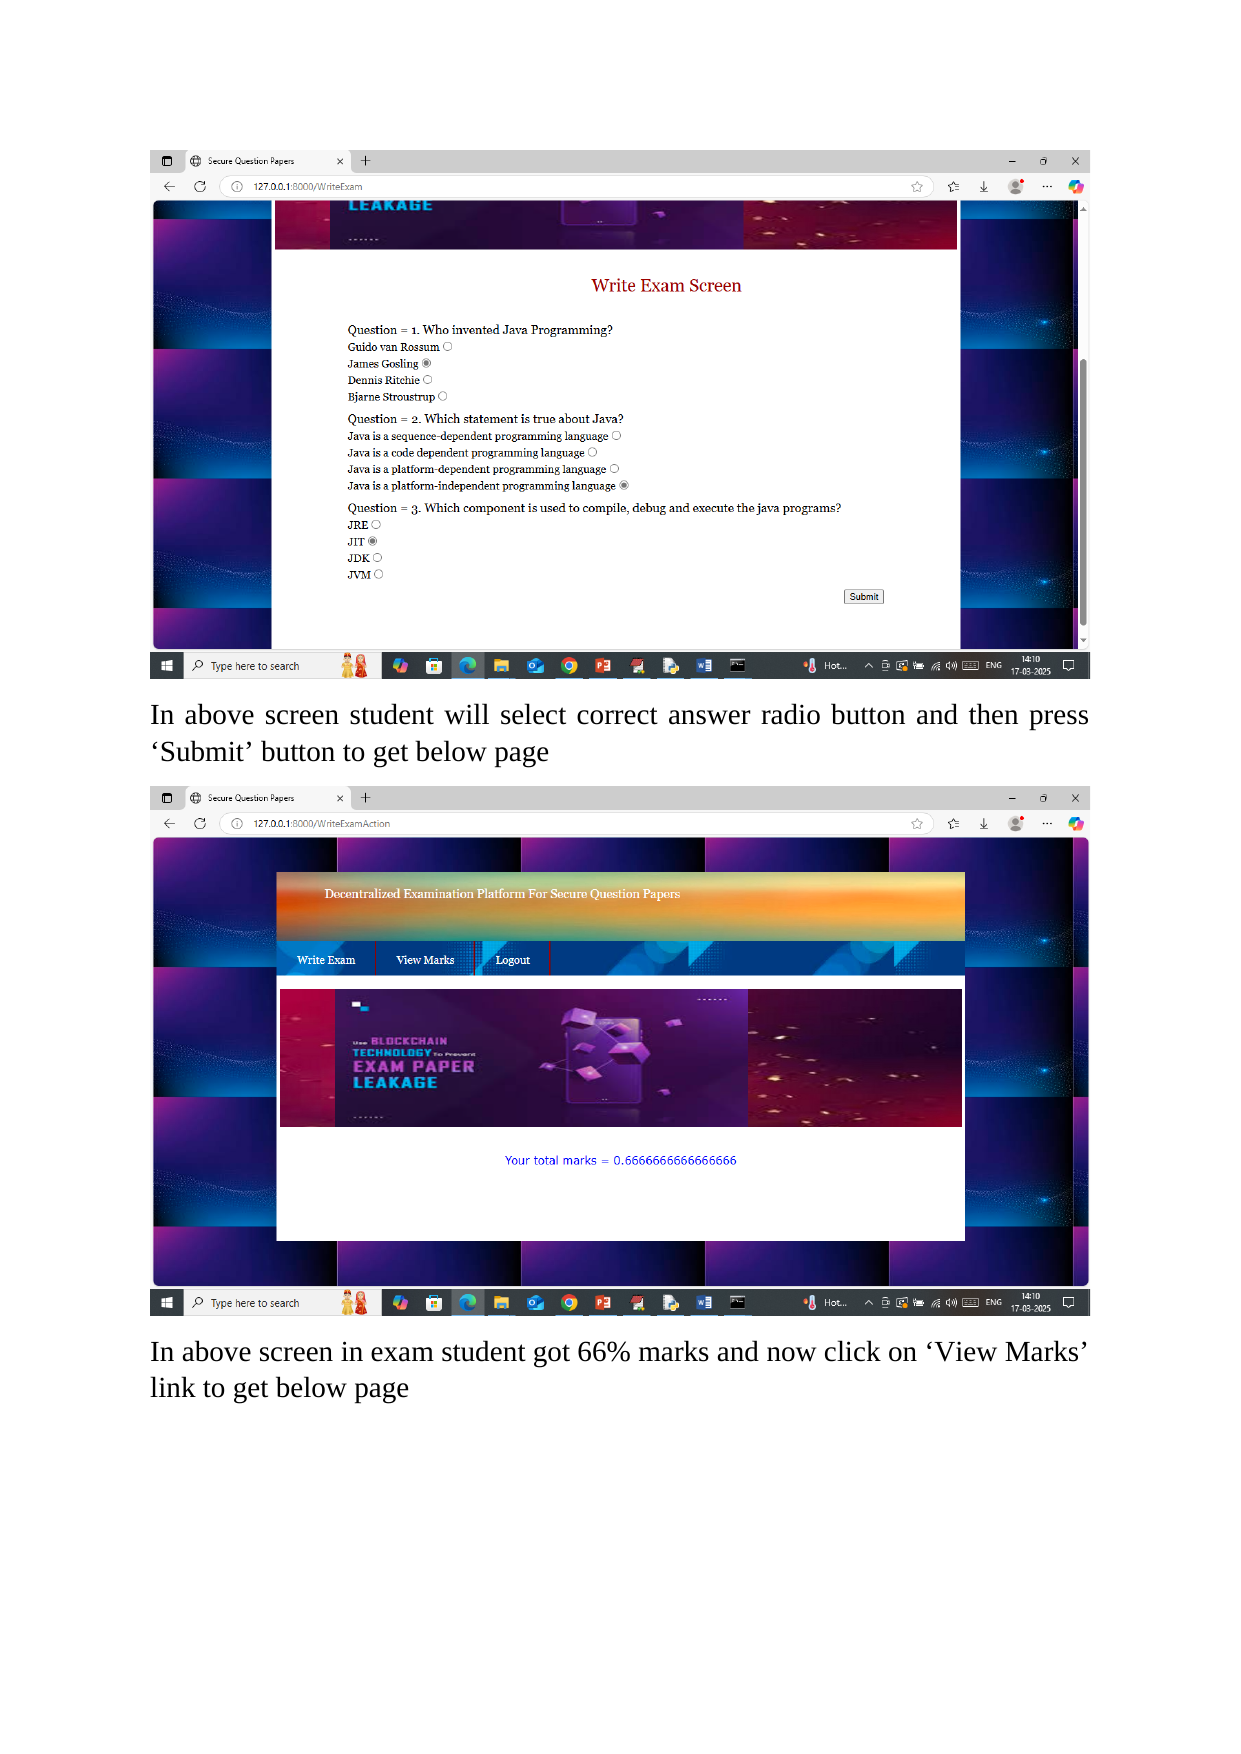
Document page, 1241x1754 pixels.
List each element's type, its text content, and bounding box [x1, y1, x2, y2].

picture [150, 150, 1091, 679]
picture [150, 786, 1091, 1316]
text In above screen in exam student got 66% marks and now click on ‘View Marks’ link to get below page [150, 1334, 1090, 1404]
text In above screen student will select correct answer radio button and then press ‘Submit’ button to get below page [150, 697, 1090, 767]
